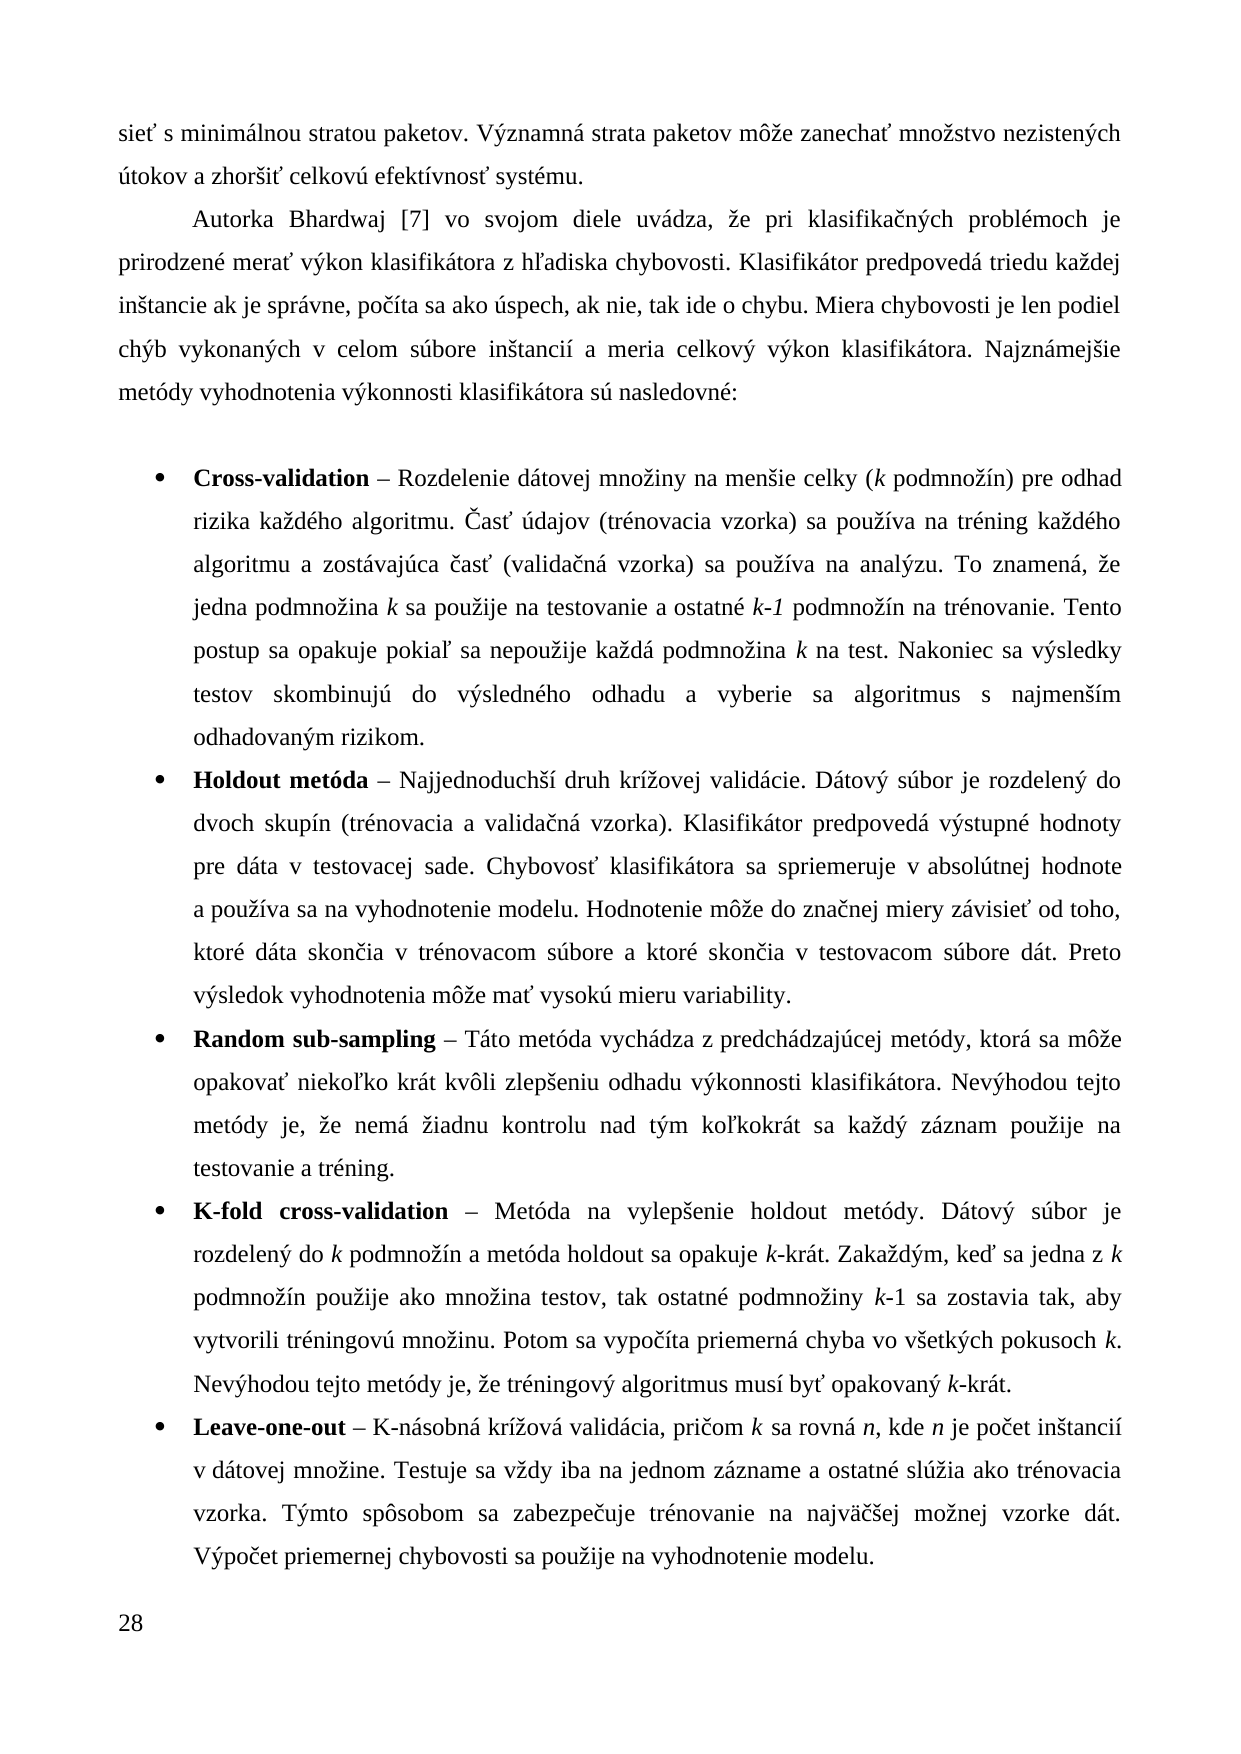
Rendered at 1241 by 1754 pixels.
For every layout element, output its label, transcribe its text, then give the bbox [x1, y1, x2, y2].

list K-fold cross-validation – Metóda na vylepšenie holdout metódy. Dátový súbor je rozdelený do k podmnožín a metóda holdout sa opakuje k-krát. Zakaždým, keď sa jedna z k podmnožín použije ako množina testov, tak ostatné podmnožiny k-1 sa zostavia tak, aby vytvorili tréningovú množinu. Potom sa vypočíta priemerná chyba vo všetkých pokusoch k. Nevýhodou tejto metódy je, že tréningový algoritmus musí byť opakovaný k-krát. [156, 1196, 1122, 1397]
list Random sub-sampling – Táto metóda vychádza z predchádzajúcej metódy, ktorá sa môže opakovať niekoľko krát kvôli zlepšeniu odhadu výkonnosti klasifikátora. Nevýhodou tejto metódy je, že nemá žiadnu kontrolu nad tým koľkokrát sa každý záznam použije na testovanie a tréning. [156, 1024, 1122, 1182]
list Leave-one-out – K-násobná krížová validácia, pričom k sa rovná n, kde n je počet inštancií v dátovej množine. Testuje sa vždy iba na jednom zázname a ostatné slúžia ako trénovacia vzorka. Týmto spôsobom sa zabezpečuje trénovanie na najväčšej možnej vzorke dát. Výpočet priemernej chybovosti sa použije na vyhodnotenie modelu. [156, 1412, 1122, 1570]
list Holdout metóda – Najjednoduchší druh krížovej validácie. Dátový súbor je rozdelený do dvoch skupín (trénovacia a validačná vzorka). Klasifikátor predpovedá výstupné hodnoty pre dáta v testovacej sade. Chybovosť klasifikátora sa spriemeruje v absolútnej hodnote a používa sa na vyhodnotenie modelu. Hodnotenie môže do značnej miery závisieť od toho, ktoré dáta skončia v trénovacom súbore a ktoré skončia v testovacom súbore dát. Preto výsledok vyhodnotenia môže mať vysokú mieru variability. [156, 765, 1122, 1009]
text Autorka Bhardwaj [7] vo svojom diele uvádza, že pri klasifikačných problémoch je prirodzené merať výkon klasifikátora z hľadiska chybovosti. Klasifikátor predpovedá triedu každej inštancie ak je správne, počíta sa ako úspech, ak nie, tak ide o chybu. Miera chybovosti je len podiel chýb vykonaných v celom súbore inštancií a meria celkový výkon klasifikátora. Najznámejšie metódy vyhodnotenia výkonnosti klasifikátora sú nasledovné: [118, 204, 1122, 406]
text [118, 118, 1122, 190]
list Cross-validation – Rozdelenie dátovej množiny na menšie celky (k podmnožín) pre odhad rizika každého algoritmu. Časť údajov (trénovacia vzorka) sa používa na tréning každého algoritmu a zostávajúca časť (validačná vzorka) sa používa na analýzu. To znamená, že jedna podmnožina k sa použije na testovanie a ostatné k-1 podmnožín na trénovanie. Tento postup sa opakuje pokiaľ sa nepoužije každá podmnožina k na test. Nakoniec sa výsledky testov skombinujú do výsledného odhadu a vyberie sa algoritmus s najmenším odhadovaným rizikom. [156, 463, 1122, 751]
